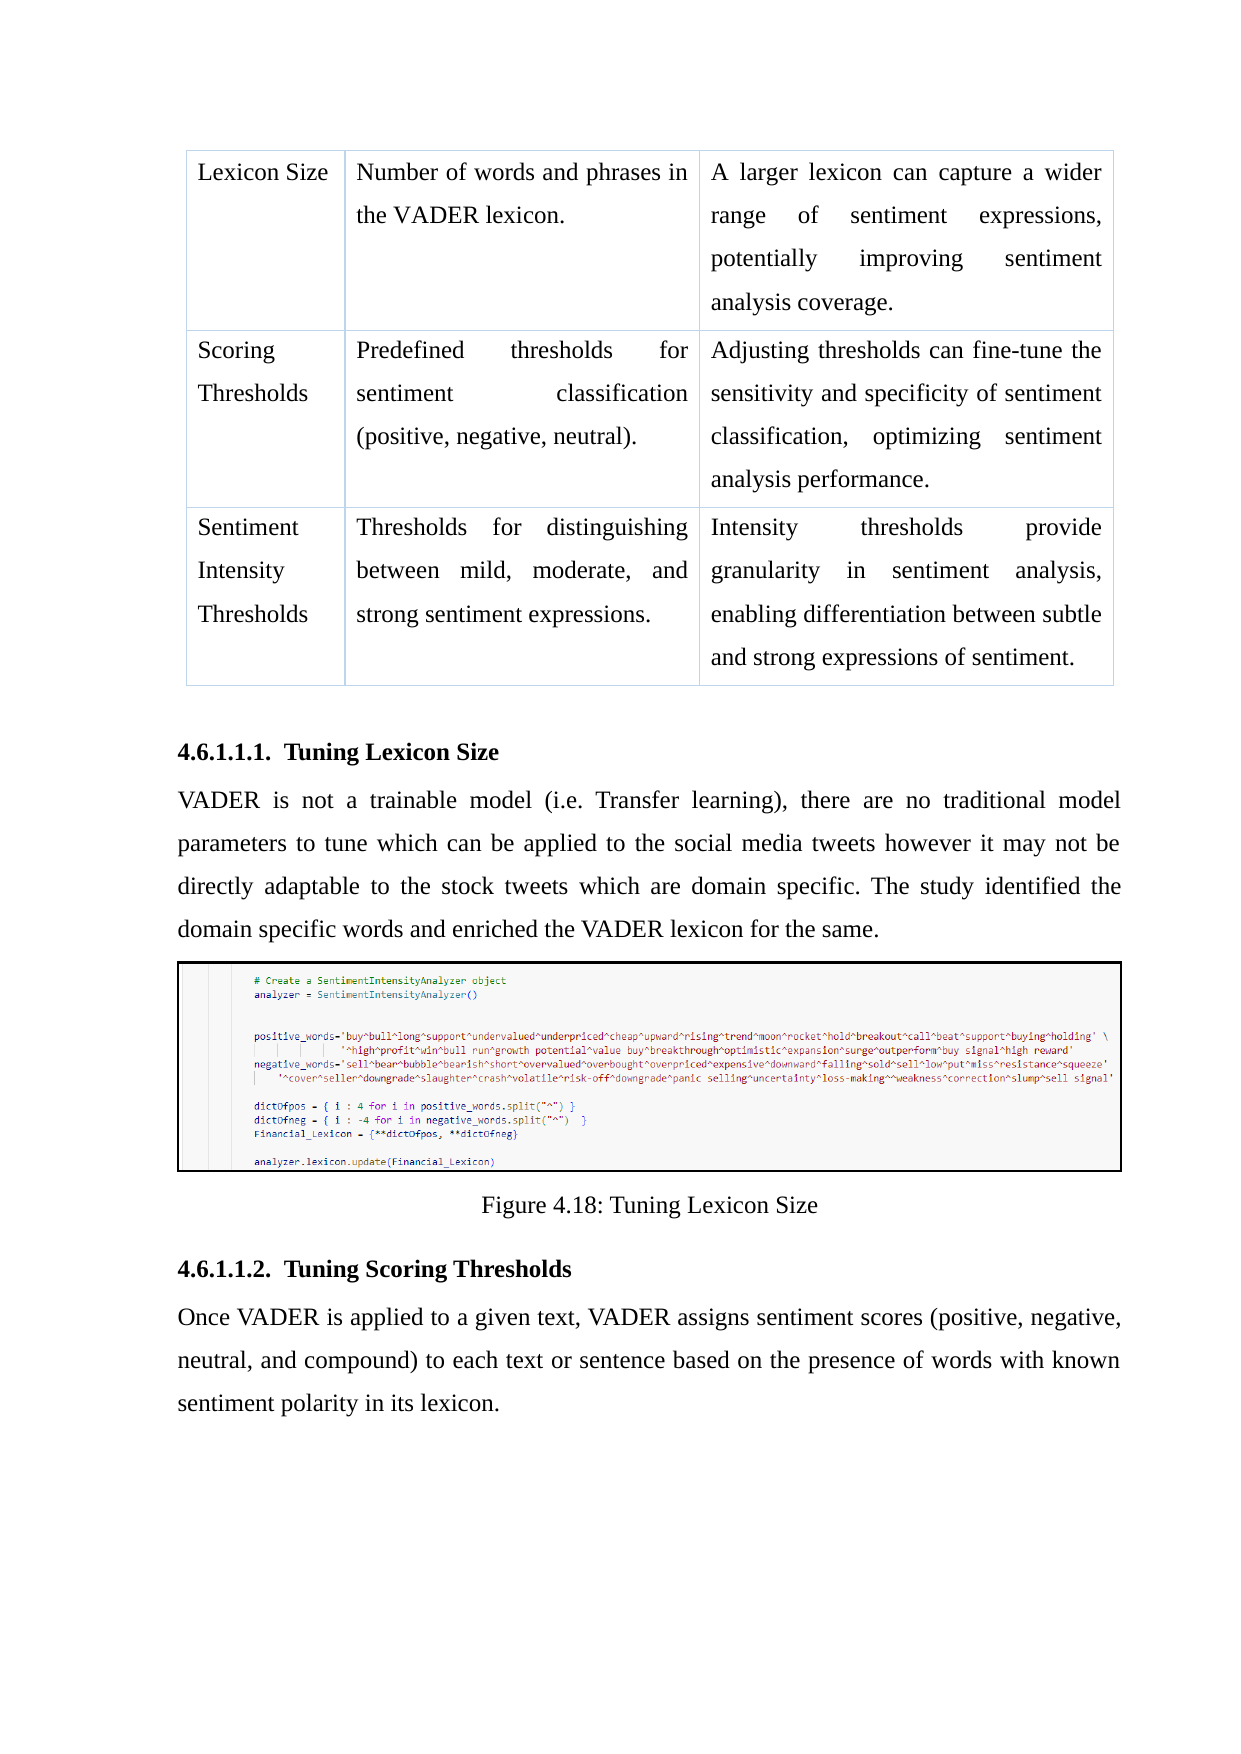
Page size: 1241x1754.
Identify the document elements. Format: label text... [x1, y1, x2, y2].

table_cell Number of words and phrases in the VADER lexicon. [346, 151, 699, 330]
table_cell Adjusting thresholds can fine-tune the sensitivity and specificity of sentiment classification, optimizing sentiment analysis performance. [700, 331, 1113, 507]
table_cell Lexicon Size [187, 151, 344, 330]
table_cell Scoring Thresholds [187, 331, 344, 507]
table_cell Sentiment Intensity Thresholds [187, 508, 344, 685]
table_cell Thresholds for distinguishing between mild, moderate, and strong sentiment expressions. [346, 508, 699, 685]
picture [179, 964, 1120, 1170]
subtitle Tuning Scoring Thresholds [177, 1254, 1122, 1283]
table_cell Predefined thresholds for sentiment classification (positive, negative, neutral). [346, 331, 699, 507]
subtitle Tuning Lexicon Size [177, 737, 1122, 766]
table_cell A larger lexicon can capture a wider range of sentiment expressions, potentially improving sentiment analysis coverage. [700, 151, 1113, 330]
text VADER is not a trainable model (i.e. Transfer learning), there are no traditional model parameters to tune which can be applied to the social media tweets however it may not be directly adaptable to the stock tweets which are domain specific. The study identified the domain specific words and enriched the VADER lexicon for the same. [177, 785, 1122, 943]
table_cell Intensity thresholds provide granularity in sentiment analysis, enabling differentiation between subtle and strong expressions of sentiment. [700, 508, 1113, 685]
text Once VADER is applied to a given text, VADER assigns sentiment scores (positive, negative, neutral, and compound) to each text or sentence based on the presence of words with known sentiment polarity in its lexicon. [177, 1302, 1122, 1417]
